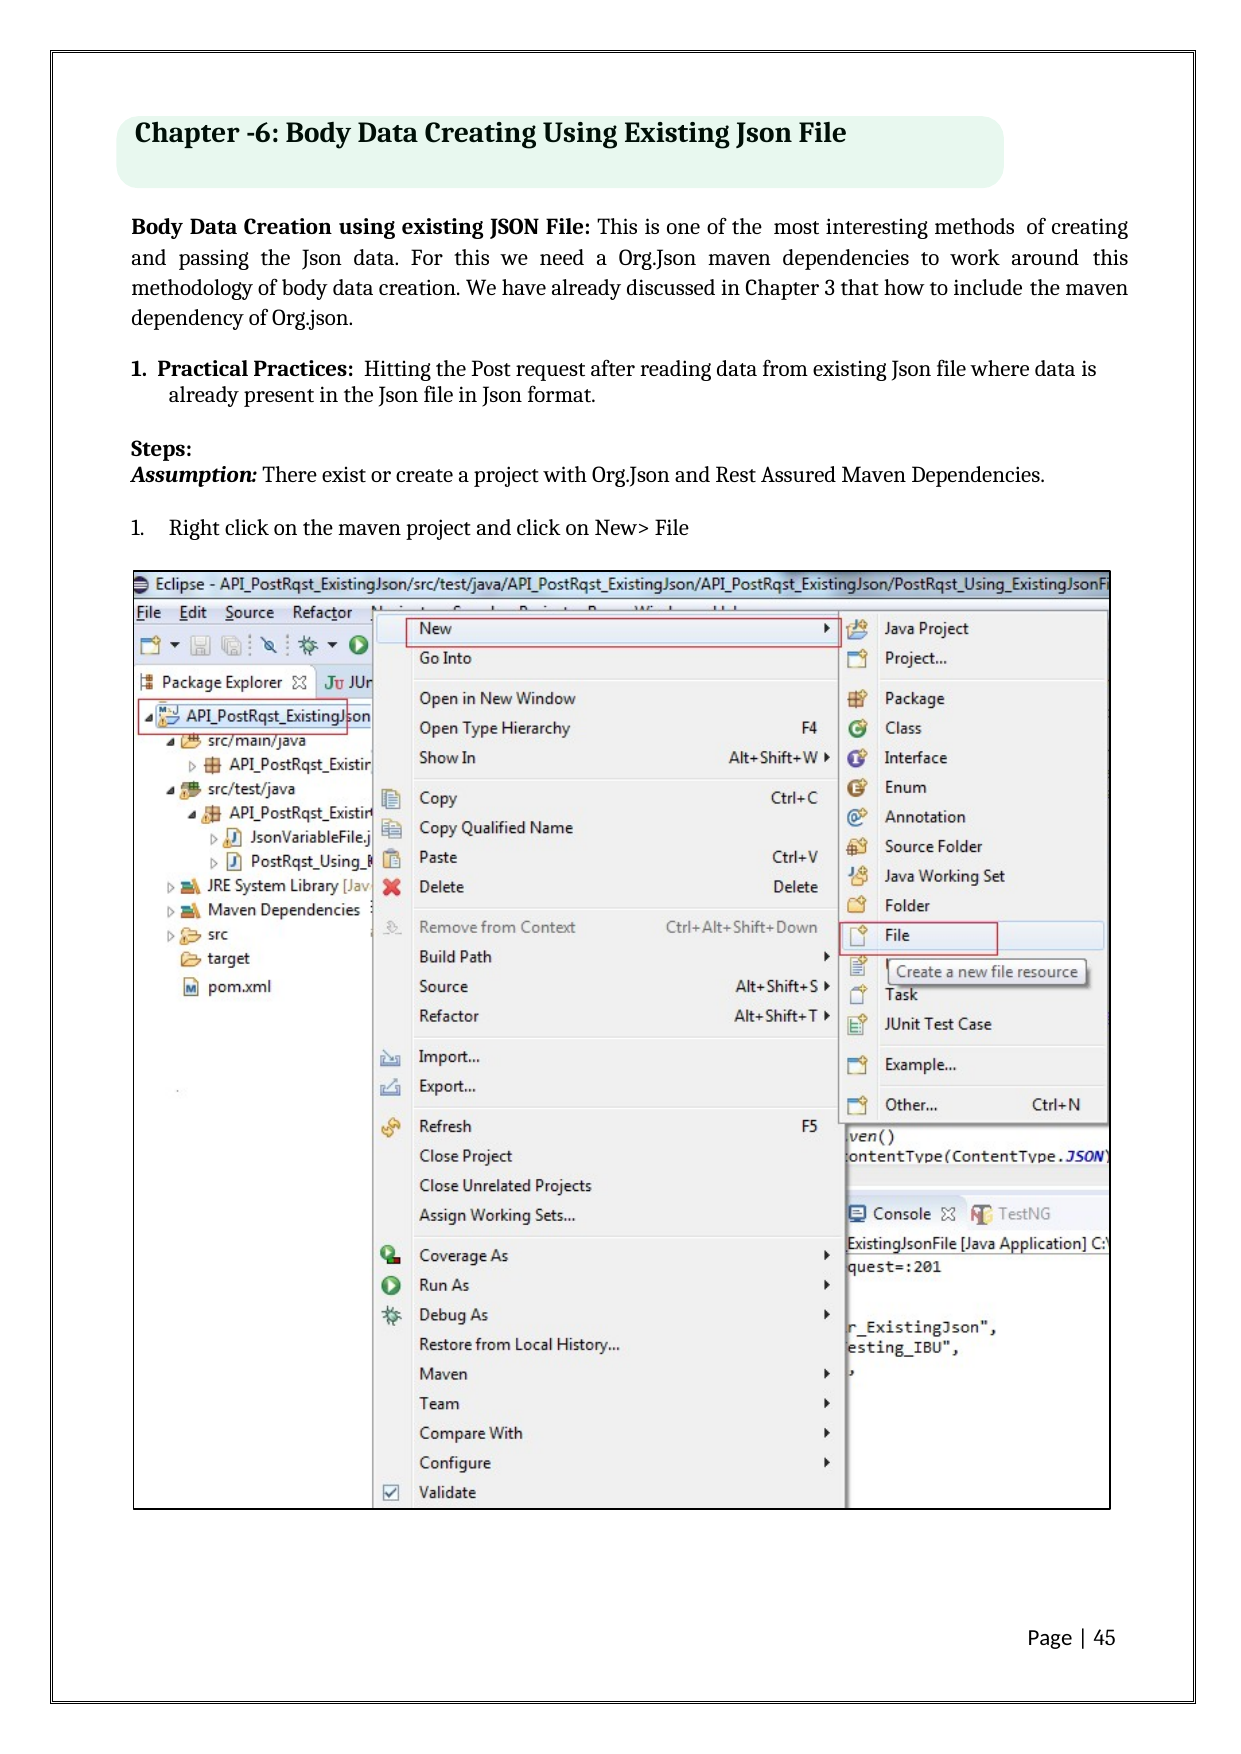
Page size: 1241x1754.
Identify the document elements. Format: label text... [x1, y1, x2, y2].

text Body Data Creation using existing JSON File: This is one of the most interesting methods of creating and passing the Json data. For this we need a Org.Json maven dependencies to work around this methodology of body data creation. We have already discussed in Chapter 3 that how to include the maven dependency of Org.json. [131, 214, 1128, 331]
list Right click on the maven project and click on New> File [131, 515, 1193, 541]
subtitle Steps: [131, 435, 1193, 462]
text 1. Practical Practices: Hitting the Post request after reading data from existing Json file where data is already present in the Json file in Json format. [131, 356, 1121, 408]
picture [134, 572, 1109, 1508]
text Assumption: There exist or create a project with Org.Json and Rest Assured Maven Dependencies. [131, 462, 1193, 488]
